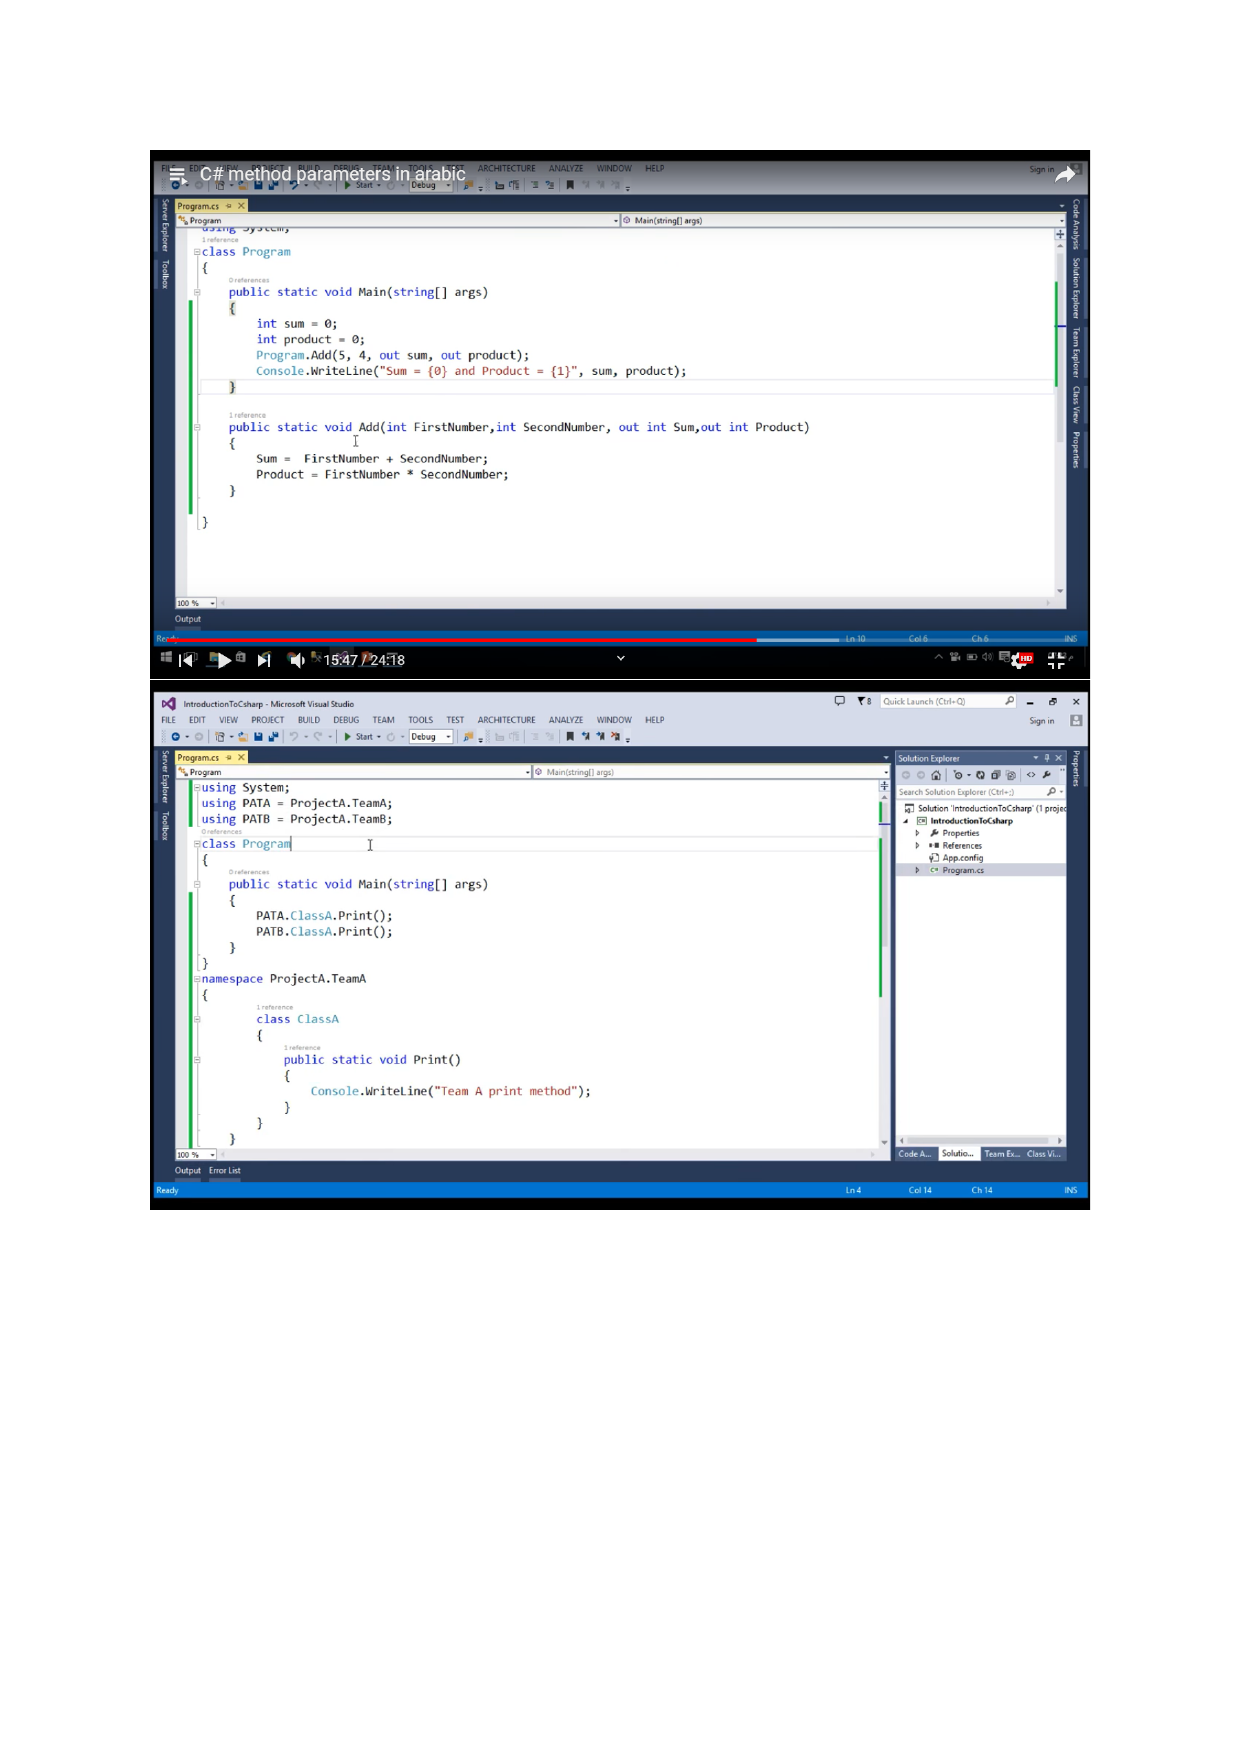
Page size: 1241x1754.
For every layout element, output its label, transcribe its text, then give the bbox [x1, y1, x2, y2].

picture [150, 680, 1091, 1210]
picture [150, 150, 1091, 679]
